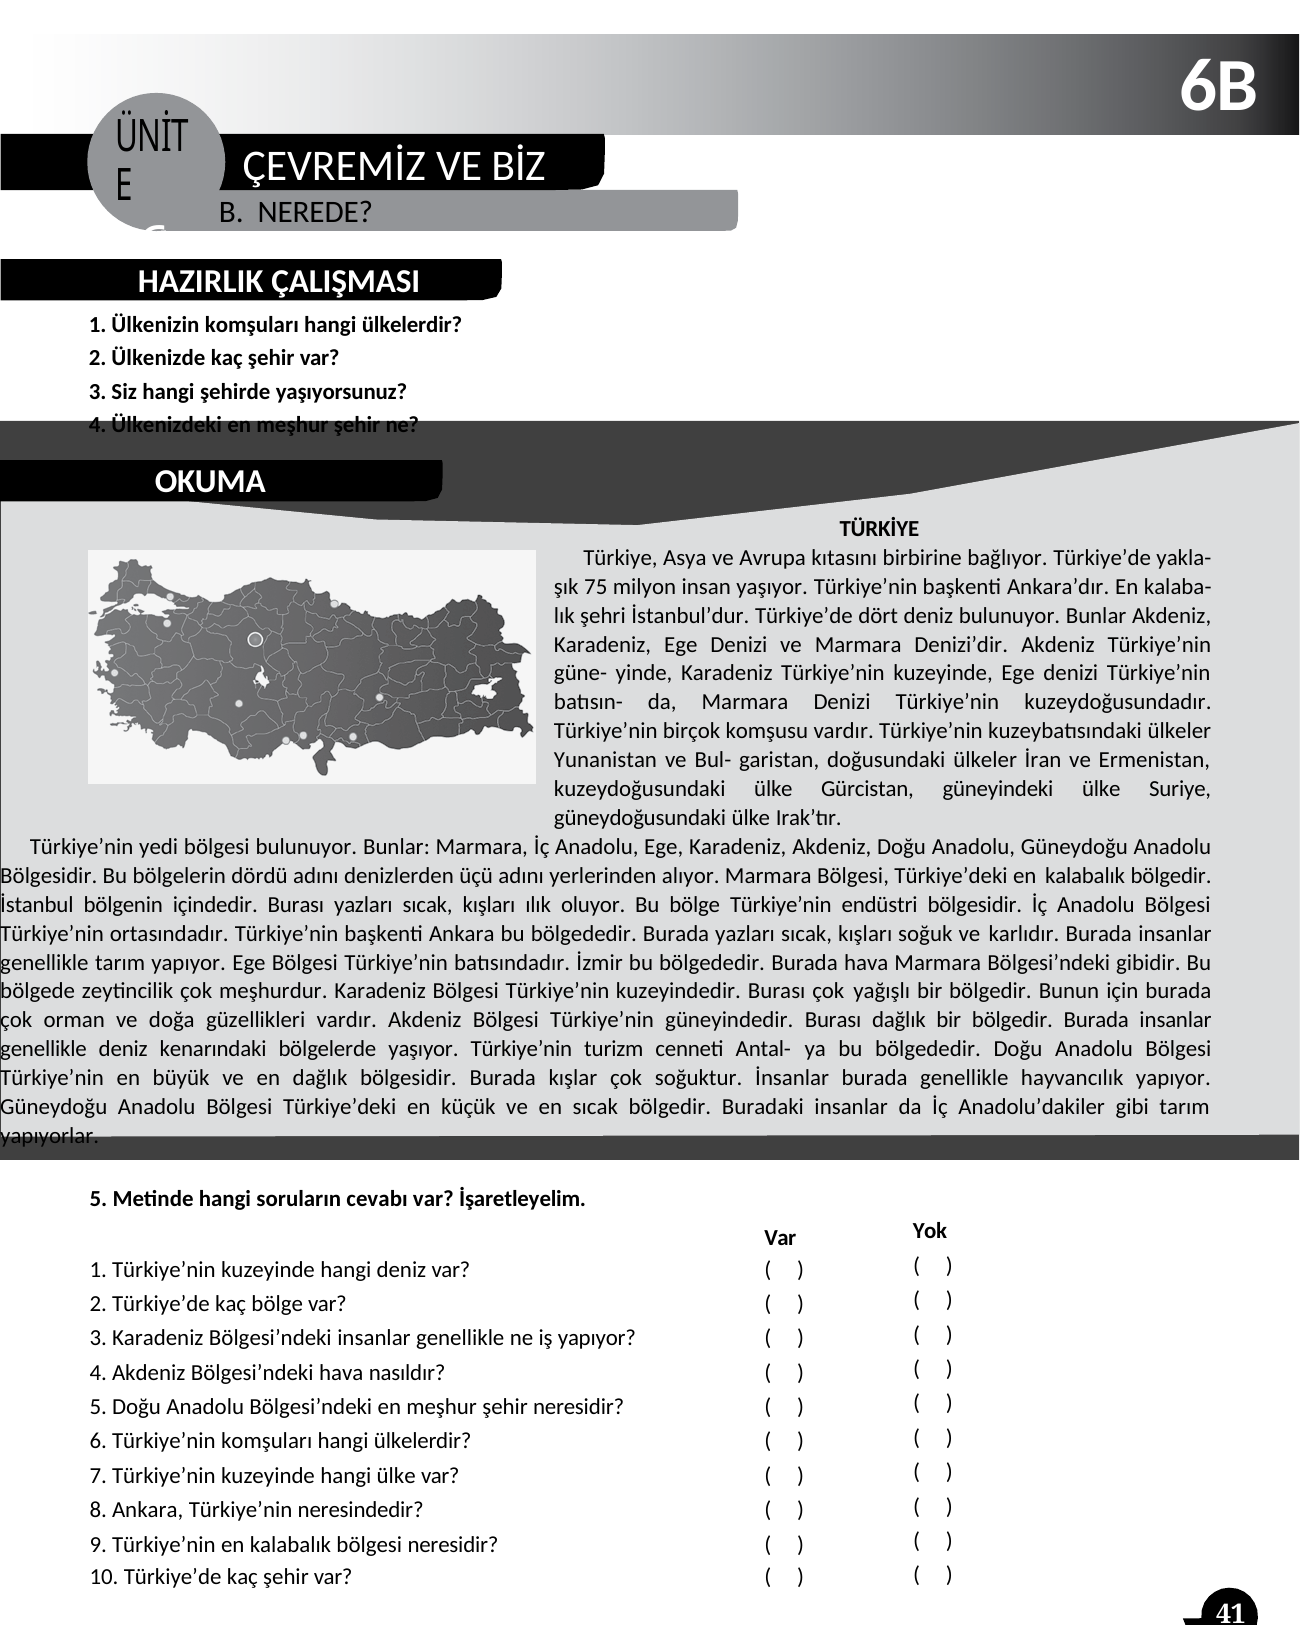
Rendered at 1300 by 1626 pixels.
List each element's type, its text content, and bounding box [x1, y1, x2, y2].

subtitle OKUMA [154, 461, 1284, 501]
text ( ) [0, 1251, 953, 1279]
text ( ) [0, 1457, 953, 1485]
list Siz hangi şehirde yaşıyorsunuz? [88, 377, 1284, 405]
picture [88, 550, 536, 784]
text ( ) [0, 1561, 953, 1589]
list Ülkenizdeki en meşhur şehir ne? [88, 410, 1284, 438]
text ( ) [0, 1492, 953, 1520]
subtitle TÜRKİYE [839, 514, 1284, 542]
text Türkiye’nin yedi bölgesi bulunuyor. Bunlar: Marmara, İç Anadolu, Ege, Karadeniz, Akdeniz, Doğu Anadolu, Güneydoğu Anadolu Bölgesidir. Bu bölgelerin dördü adını denizlerden üçü adını yerlerinden alıyor. Marmara Bölgesi, Türkiye’deki en kalabalık bölgedir. İstanbul bölgenin içindedir. Burası yazları sıcak, kışları ılık oluyor. Bu bölge Türkiye’nin endüstri bölgesidir. İç Anadolu Bölgesi Türkiye’nin ortasındadır. Türkiye’nin başkenti Ankara bu bölgededir. Burada yazları sıcak, kışları soğuk ve karlıdır. Burada insanlar genellikle tarım yapıyor. Ege Bölgesi Türkiye’nin batısındadır. İzmir bu bölgededir. Burada hava Marmara Bölgesi’ndeki gibidir. Bu bölgede zeytincilik çok meşhurdur. Karadeniz Bölgesi Türkiye’nin kuzeyindedir. Burası çok yağışlı bir bölgedir. Bunun için burada çok orman ve doğa güzellikleri vardır. Akdeniz Bölgesi Türkiye’nin güneyindedir. Burası dağlık bir bölgedir. Burada insanlar genellikle deniz kenarındaki bölgelerde yaşıyor. Türkiye’nin turizm cenneti Antal- ya bu bölgededir. Doğu Anadolu Bölgesi Türkiye’nin en büyük ve en dağlık bölgesidir. Burada kışlar çok soğuktur. İnsanlar burada genellikle hayvancılık yapıyor. Güneydoğu Anadolu Bölgesi Türkiye’deki en küçük ve en sıcak bölgedir. Buradaki insanlar da İç Anadolu’dakiler gibi tarım yapıyorlar. [0, 832, 1212, 1149]
text ( ) [0, 1285, 953, 1313]
list Ülkenizde kaç şehir var? [88, 343, 1284, 372]
text Türkiye, Asya ve Avrupa kıtasını birbirine bağlıyor. Türkiye’de yakla- şık 75 milyon insan yaşıyor. Türkiye’nin başkenti Ankara’dır. En kalaba- lık şehri İstanbul’dur. Türkiye’de dört deniz bulunuyor. Bunlar Akdeniz, Karadeniz, Ege Denizi ve Marmara Denizi’dir. Akdeniz Türkiye’nin güne- yinde, Karadeniz Türkiye’nin kuzeyinde, Ege denizi Türkiye’nin batısın- da, Marmara Denizi Türkiye’nin kuzeydoğusundadır. Türkiye’nin birçok komşusu vardır. Türkiye’nin kuzeybatısındaki ülkeler Yunanistan ve Bul- garistan, doğusundaki ülkeler İran ve Ermenistan, kuzeydoğusundaki ülke Gürcistan, güneyindeki ülke Suriye, güneydoğusundaki ülke Irak’tır. [554, 543, 1211, 831]
text ( ) [0, 1354, 953, 1382]
text ( ) [0, 1526, 953, 1554]
subtitle Yok [0, 1216, 947, 1244]
picture [0, 34, 1300, 135]
text ( ) [0, 1320, 953, 1348]
text ( ) [0, 1388, 953, 1417]
list Ülkenizin komşuları hangi ülkelerdir? [88, 310, 1284, 338]
text ( ) [0, 1423, 953, 1451]
